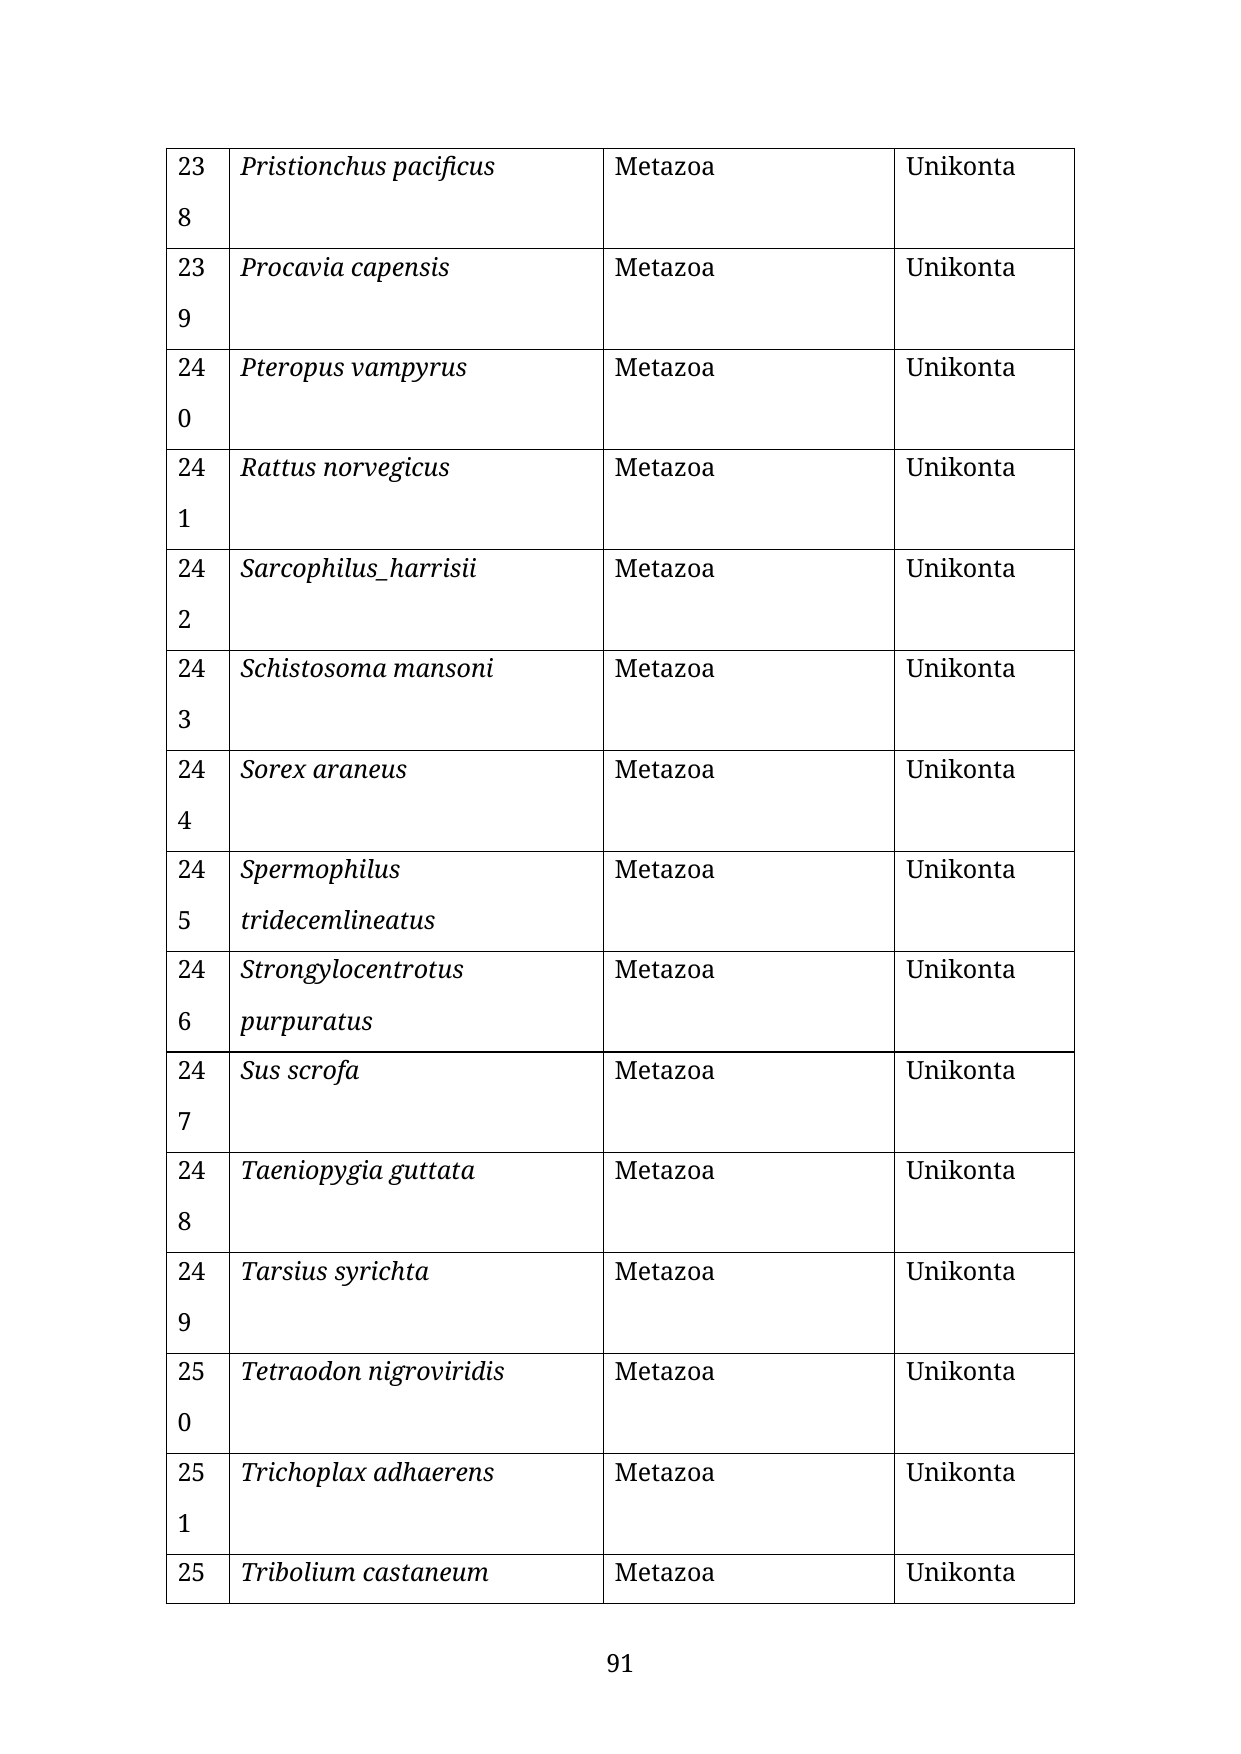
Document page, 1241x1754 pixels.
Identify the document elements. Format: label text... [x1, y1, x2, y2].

table_cell Schistosoma mansoni [230, 651, 603, 750]
table_cell 238 [167, 149, 229, 248]
table_cell Taeniopygia guttata [230, 1153, 603, 1252]
table_cell Metazoa [604, 1153, 894, 1252]
table_cell Metazoa [604, 249, 894, 348]
table_cell Unikonta [895, 550, 1074, 650]
table_cell Metazoa [604, 149, 894, 248]
table_cell Unikonta [895, 149, 1074, 248]
table_cell Sarcophilus_harrisii [230, 550, 603, 650]
table_cell 252 [167, 1555, 229, 1603]
table_cell Unikonta [895, 651, 1074, 750]
table_cell Sorex araneus [230, 751, 603, 851]
table_cell Metazoa [604, 751, 894, 851]
table_cell 243 [167, 651, 229, 750]
table_cell Unikonta [895, 852, 1074, 951]
table_cell Tetraodon nigroviridis [230, 1354, 603, 1453]
table_cell Unikonta [895, 1555, 1074, 1603]
table_cell Trichoplax adhaerens [230, 1454, 603, 1553]
table_cell Pteropus vampyrus [230, 350, 603, 449]
table_cell Metazoa [604, 1354, 894, 1453]
table_cell Metazoa [604, 651, 894, 750]
table_cell Unikonta [895, 350, 1074, 449]
table_cell Metazoa [604, 1555, 894, 1603]
table_cell Unikonta [895, 1153, 1074, 1252]
table_cell 251 [167, 1454, 229, 1553]
table_cell 240 [167, 350, 229, 449]
table_cell Metazoa [604, 350, 894, 449]
table_cell 242 [167, 550, 229, 650]
table_cell 247 [167, 1053, 229, 1152]
table_cell Unikonta [895, 1053, 1074, 1152]
table_cell Metazoa [604, 450, 894, 549]
table_cell Unikonta [895, 1253, 1074, 1353]
table_cell Tarsius syrichta [230, 1253, 603, 1353]
table_cell Tribolium castaneum [230, 1555, 603, 1603]
table_cell 249 [167, 1253, 229, 1353]
table_cell 250 [167, 1354, 229, 1453]
table_cell Metazoa [604, 852, 894, 951]
table_cell Unikonta [895, 1354, 1074, 1453]
table_cell 245 [167, 852, 229, 951]
table_cell Unikonta [895, 1454, 1074, 1553]
table_cell Metazoa [604, 1253, 894, 1353]
table_cell 241 [167, 450, 229, 549]
table_cell Metazoa [604, 1053, 894, 1152]
table_cell 239 [167, 249, 229, 348]
table_cell Metazoa [604, 1454, 894, 1553]
table_cell Pristionchus pacificus [230, 149, 603, 248]
table_cell Unikonta [895, 751, 1074, 851]
table_cell Spermophilus tridecemlineatus [230, 852, 603, 951]
table_cell 248 [167, 1153, 229, 1252]
table_cell Unikonta [895, 450, 1074, 549]
table_cell Unikonta [895, 249, 1074, 348]
table_cell Metazoa [604, 952, 894, 1051]
table_cell Rattus norvegicus [230, 450, 603, 549]
table_cell Unikonta [895, 952, 1074, 1051]
table_cell Procavia capensis [230, 249, 603, 348]
table_cell 246 [167, 952, 229, 1051]
table_cell 244 [167, 751, 229, 851]
table_cell Metazoa [604, 550, 894, 650]
table_cell Strongylocentrotus purpuratus [230, 952, 603, 1051]
table_cell Sus scrofa [230, 1053, 603, 1152]
